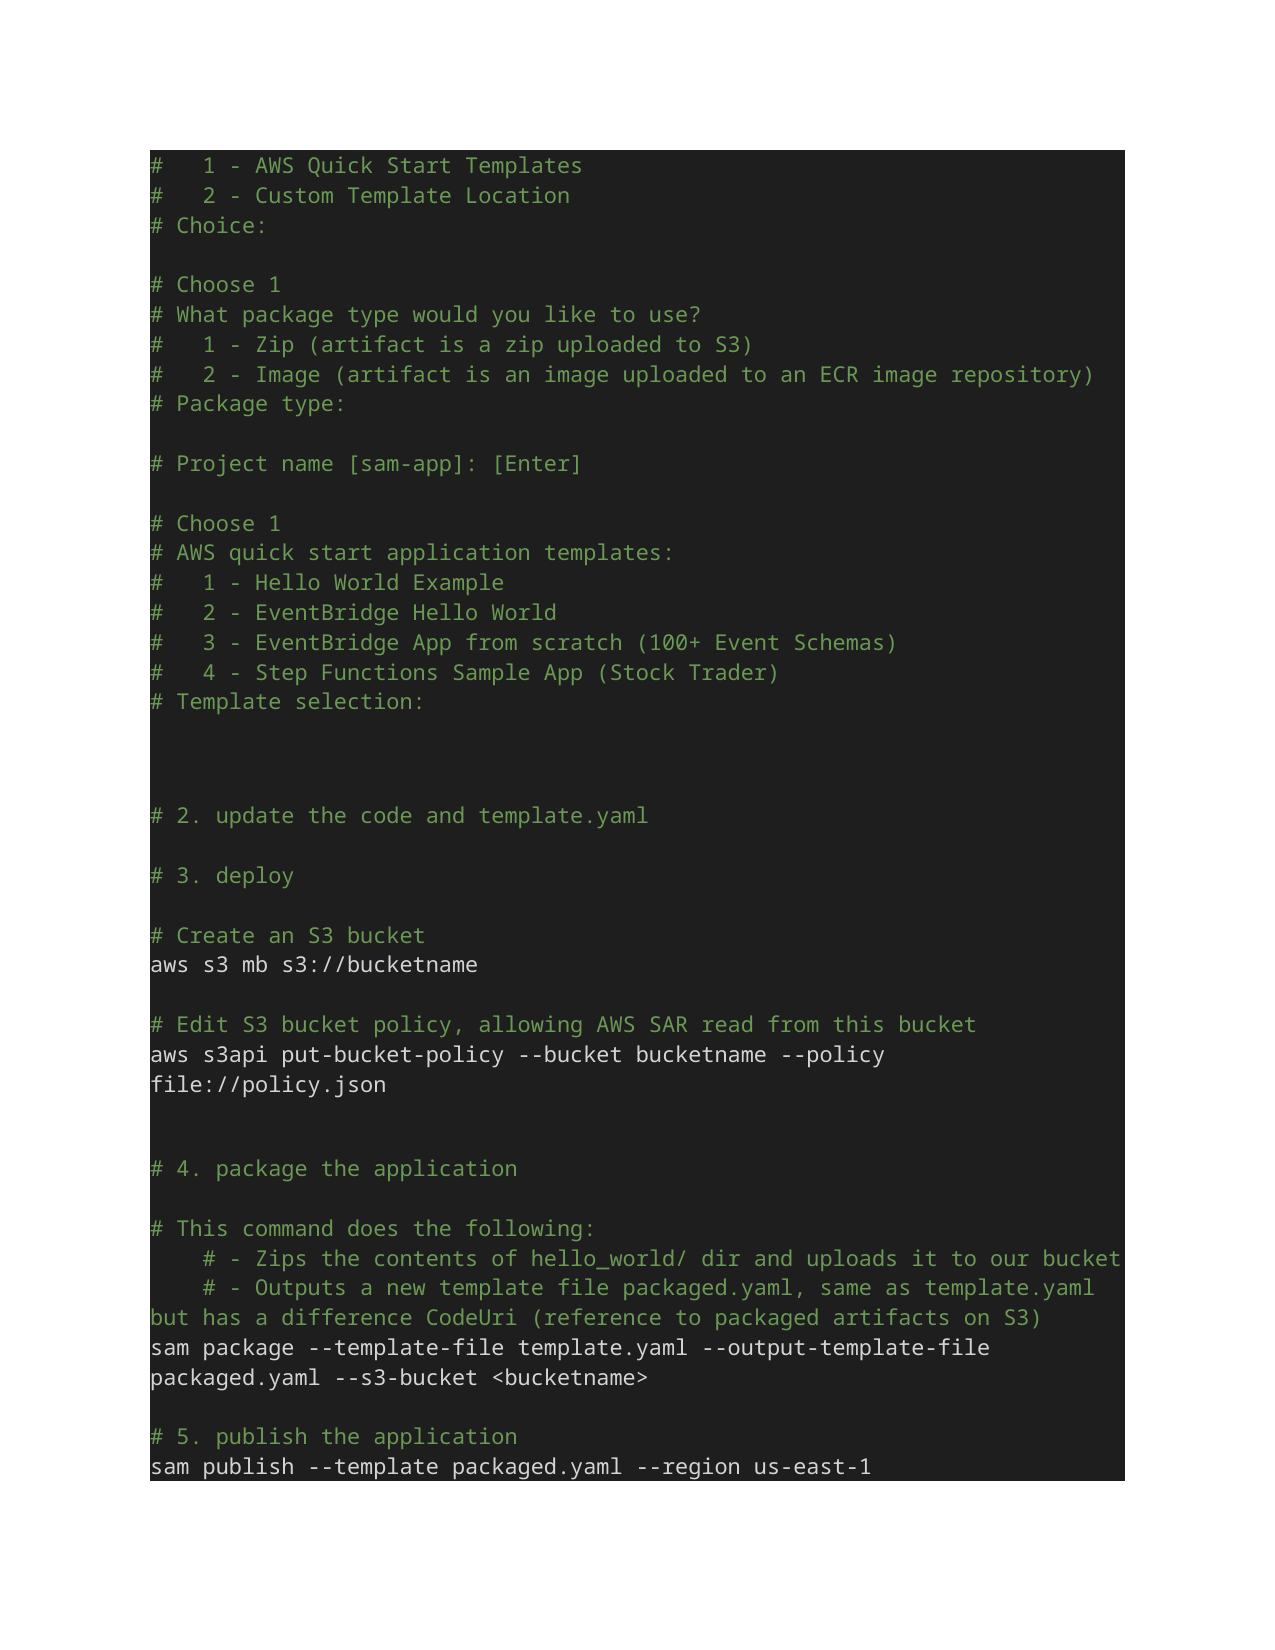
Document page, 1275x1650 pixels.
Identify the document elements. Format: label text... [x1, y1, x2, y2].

text # - Zips the contents of hello_world/ dir and uploads it to our bucket [150, 1243, 1125, 1272]
text # 4 - Step Functions Sample App (Stock Trader) [150, 656, 1125, 686]
text # 1 - Hello World Example [150, 567, 1125, 597]
text # 2. update the code and template.yaml [150, 801, 1125, 830]
text # 3. deploy [150, 860, 1125, 890]
text # AWS quick start application templates: [150, 537, 1125, 567]
text # Choose 1 [150, 269, 1125, 299]
text # 2 - EventBridge Hello World [150, 597, 1125, 627]
text # - Outputs a new template file packaged.yaml, same as template.yaml but has a difference CodeUri (reference to packaged artifacts on S3) [150, 1272, 1125, 1332]
text # 5. publish the application [150, 1421, 1125, 1451]
text # 1 - Zip (artifact is a zip uploaded to S3) [150, 329, 1125, 358]
text # Template selection: [150, 686, 1125, 716]
text # Package type: [150, 388, 1125, 418]
text # This command does the following: [150, 1213, 1125, 1243]
text # 4. package the application [150, 1153, 1125, 1183]
text sam package --template-file template.yaml --output-template-file packaged.yaml --s3-bucket <bucketname> [150, 1332, 1125, 1392]
text aws s3api put-bucket-policy --bucket bucketname --policy file://policy.json [150, 1039, 1125, 1098]
text # Choice: [150, 209, 1125, 239]
text sam publish --template packaged.yaml --region us-east-1 [150, 1451, 1125, 1481]
text # Choose 1 [150, 507, 1125, 537]
text # 1 - AWS Quick Start Templates [150, 150, 1125, 180]
text # Edit S3 bucket policy, allowing AWS SAR read from this bucket [150, 1009, 1125, 1039]
text aws s3 mb s3://bucketname [150, 949, 1125, 979]
text # Create an S3 bucket [150, 920, 1125, 949]
text # Project name [sam-app]: [Enter] [150, 448, 1125, 478]
text # 3 - EventBridge App from scratch (100+ Event Schemas) [150, 627, 1125, 656]
text # 2 - Image (artifact is an image uploaded to an ECR image repository) [150, 358, 1125, 388]
text # What package type would you like to use? [150, 299, 1125, 329]
text # 2 - Custom Template Location [150, 180, 1125, 209]
